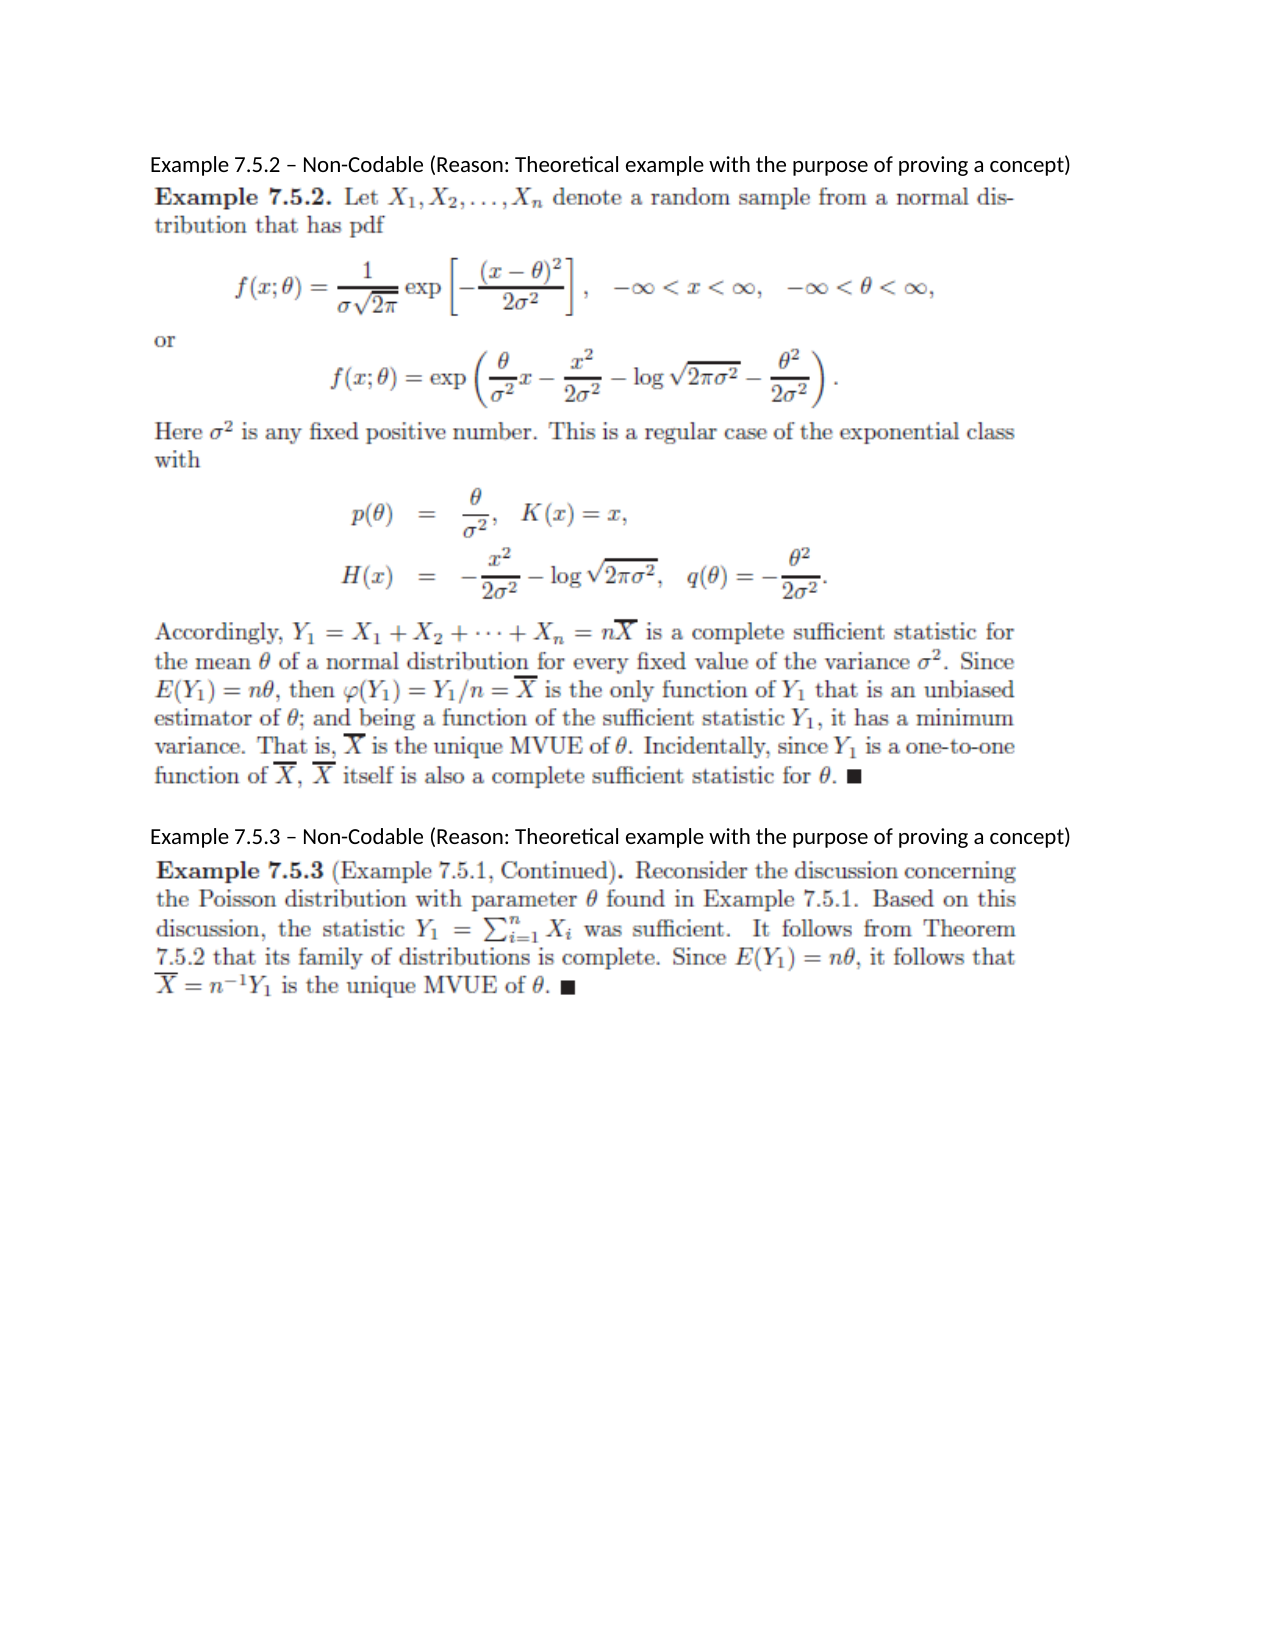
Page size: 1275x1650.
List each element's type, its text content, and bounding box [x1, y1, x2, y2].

picture [150, 180, 1046, 804]
picture [150, 852, 1038, 1031]
